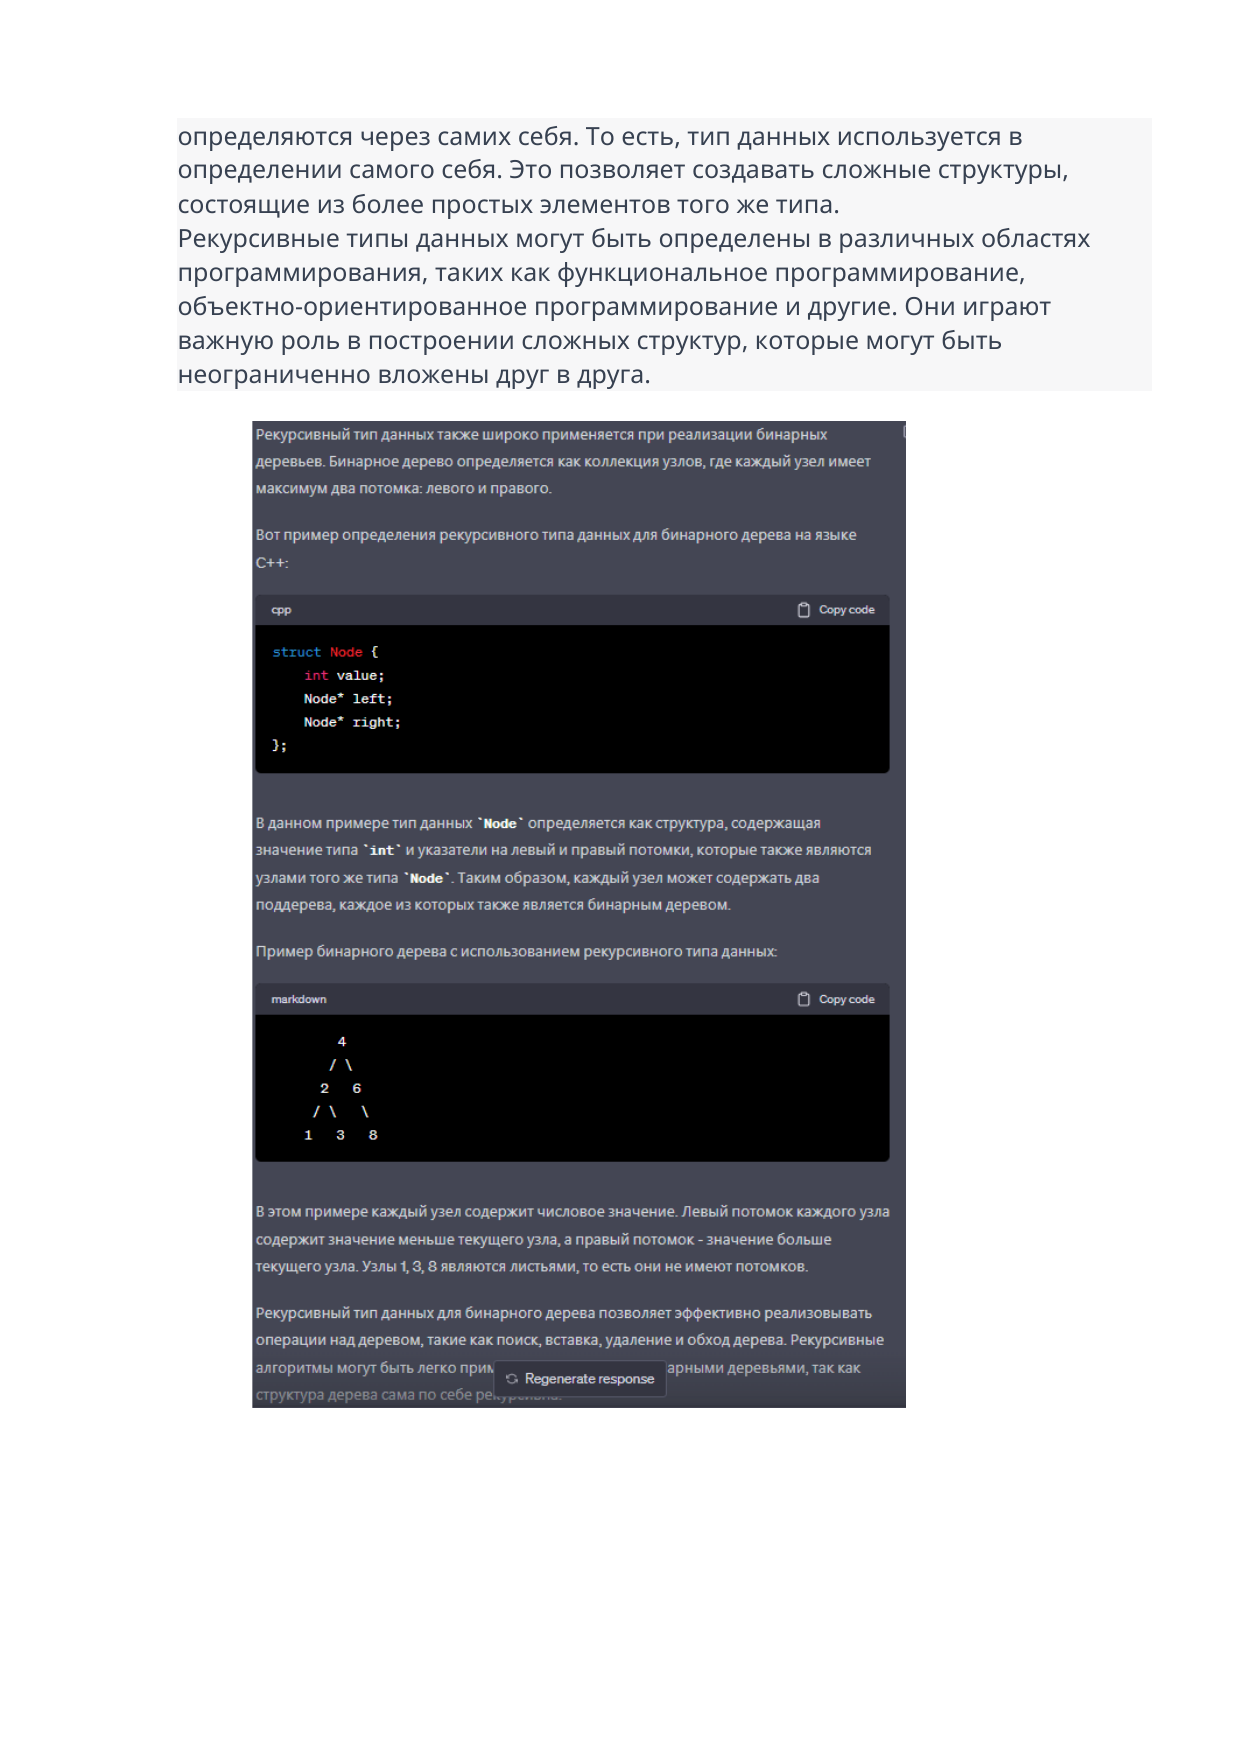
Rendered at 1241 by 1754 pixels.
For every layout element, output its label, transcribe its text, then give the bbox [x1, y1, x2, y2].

picture [252, 421, 906, 1408]
text Рекурсивные типы данных могут быть определены в различных областях программирования, таких как функциональное программирование, объектно-ориентированное программирование и другие. Они играют важную роль в построении сложных структур, которые могут быть неограниченно вложены друг в друга. [177, 220, 1152, 391]
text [177, 118, 1152, 220]
